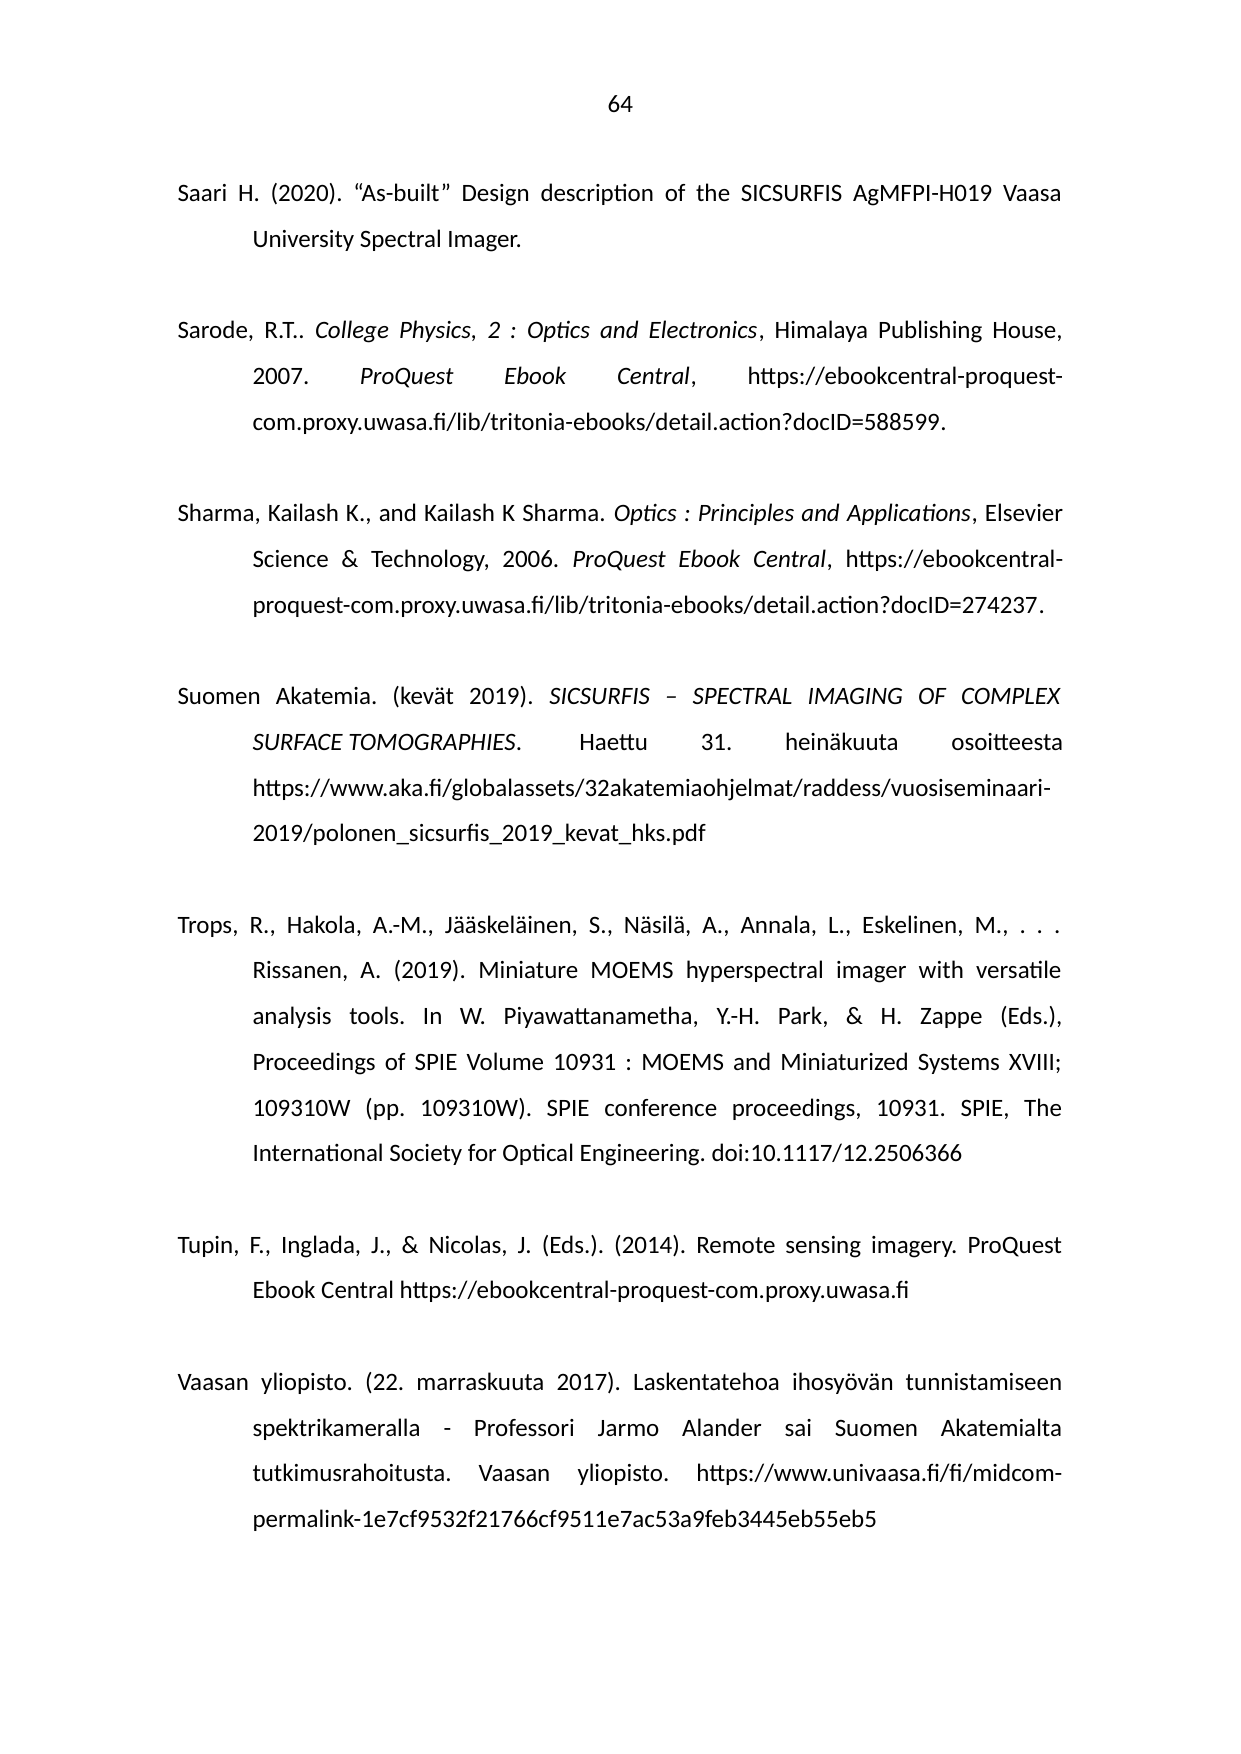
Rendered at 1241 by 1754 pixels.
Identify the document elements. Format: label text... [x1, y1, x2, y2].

text Sarode, R.T.. College Physics, 2 : Optics and Electronics, Himalaya Publishing House, 2007. ProQuest Ebook Central, https://ebookcentral-proquest-com.proxy.uwasa.fi/lib/tritonia-ebooks/detail.action?docID=588599. [177, 314, 1063, 436]
text Trops, R., Hakola, A.-M., Jääskeläinen, S., Näsilä, A., Annala, L., Eskelinen, M., . . . Rissanen, A. (2019). Miniature MOEMS hyperspectral imager with versatile analysis tools. In W. Piyawattanametha, Y.-H. Park, & H. Zappe (Eds.), Proceedings of SPIE Volume 10931 : MOEMS and Miniaturized Systems XVIII; 109310W (pp. 109310W). SPIE conference proceedings, 10931. SPIE, The International Society for Optical Engineering. doi:10.1117/12.2506366 [177, 909, 1063, 1168]
text Suomen Akatemia. (kevät 2019). SICSURFIS – SPECTRAL IMAGING OF COMPLEX SURFACE TOMOGRAPHIES. Haettu 31. heinäkuuta osoitteesta https://www.aka.fi/globalassets/32akatemiaohjelmat/raddess/vuosiseminaari-2019/polonen_sicsurfis_2019_kevat_hks.pdf [177, 680, 1063, 848]
text Sharma, Kailash K., and Kailash K Sharma. Optics : Principles and Applications, Elsevier Science & Technology, 2006. ProQuest Ebook Central, https://ebookcentral-proquest-com.proxy.uwasa.fi/lib/tritonia-ebooks/detail.action?docID=274237. [177, 497, 1063, 619]
text Tupin, F., Inglada, J., & Nicolas, J. (Eds.). (2014). Remote sensing imagery. ProQuest Ebook Central https://ebookcentral-proquest-com.proxy.uwasa.fi [177, 1229, 1063, 1305]
text Vaasan yliopisto. (22. marraskuuta 2017). Laskentatehoa ihosyövän tunnistamiseen spektrikameralla - Professori Jarmo Alander sai Suomen Akatemialta tutkimusrahoitusta. Vaasan yliopisto. https://www.univaasa.fi/fi/midcom-permalink-1e7cf9532f21766cf9511e7ac53a9feb3445eb55eb5 [177, 1366, 1063, 1534]
text Saari H. (2020). “As-built” Design description of the SICSURFIS AgMFPI-H019 Vaasa University Spectral Imager. [177, 177, 1063, 253]
